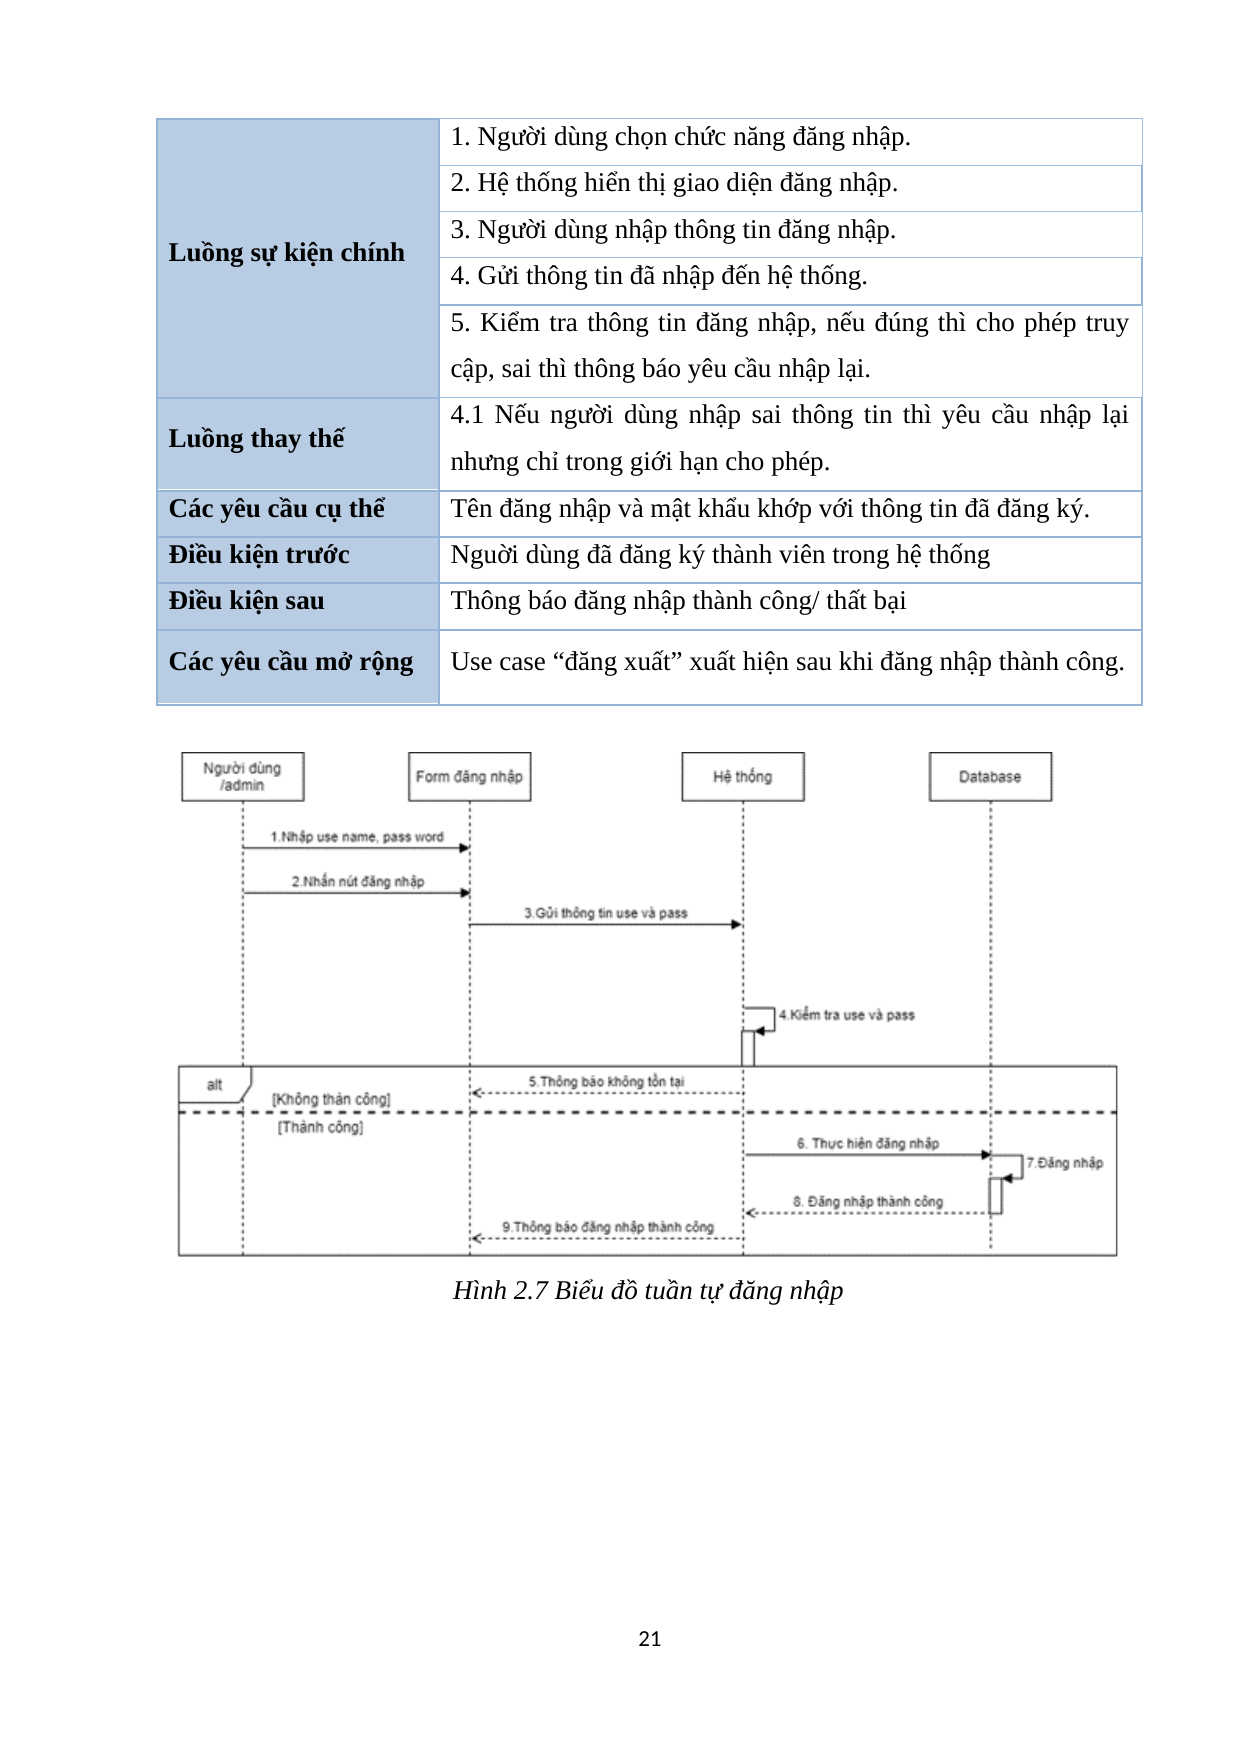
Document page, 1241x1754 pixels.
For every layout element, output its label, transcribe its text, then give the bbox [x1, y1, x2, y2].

table_cell 4.1 Nếu người dùng nhập sai thông tin thì yêu cầu nhập lại nhưng chỉ trong giới hạn cho phép. [440, 398, 1141, 489]
table_cell Các yêu cầu mở rộng [158, 631, 438, 703]
picture [177, 752, 1118, 1260]
table_cell Các yêu cầu cụ thể [158, 492, 438, 536]
table_cell Luồng thay thế [158, 399, 438, 489]
table_cell Tên đăng nhập và mật khẩu khớp với thông tin đã đăng ký. [440, 492, 1141, 536]
table_cell Thông báo đăng nhập thành công/ thất bại [440, 584, 1141, 629]
table_cell 3. Người dùng nhập thông tin đăng nhập. [440, 212, 1142, 257]
table_cell Điều kiện sau [158, 584, 438, 629]
table_cell 2. Hệ thống hiển thị giao diện đăng nhập. [440, 166, 1141, 211]
text Hình 2.7 Biểu đồ tuần tự đăng nhập [177, 1274, 1122, 1305]
table_cell Luồng sự kiện chính [158, 120, 438, 397]
table_cell 1. Người dùng chọn chức năng đăng nhập. [440, 119, 1142, 164]
table_cell Use case “đăng xuất” xuất hiện sau khi đăng nhập thành công. [440, 631, 1141, 703]
table_cell 5. Kiểm tra thông tin đăng nhập, nếu đúng thì cho phép truy cập, sai thì thông báo yêu cầu nhập lại. [440, 306, 1142, 397]
table_cell Điều kiện trước [158, 538, 438, 582]
table_cell 4. Gửi thông tin đã nhập đến hệ thống. [440, 258, 1141, 303]
table_cell Nguời dùng đã đăng ký thành viên trong hệ thống [440, 538, 1141, 582]
